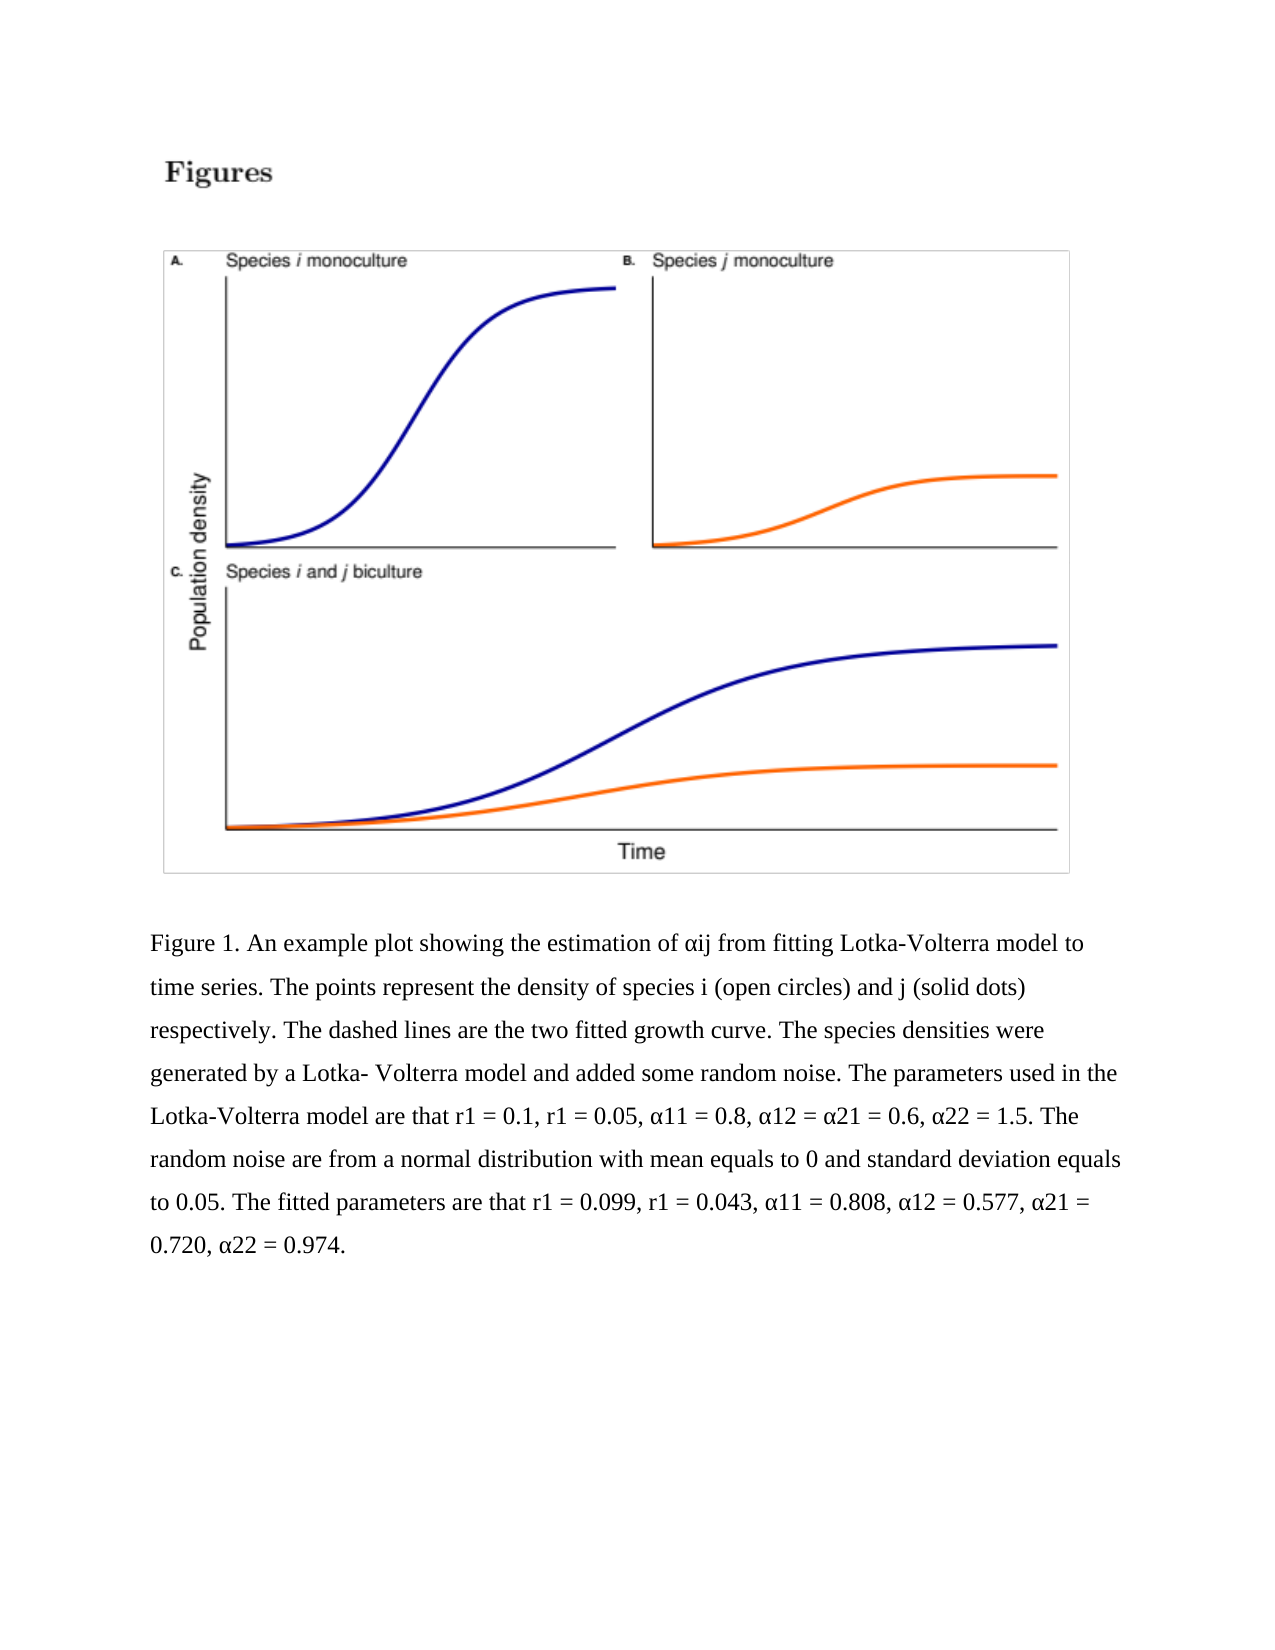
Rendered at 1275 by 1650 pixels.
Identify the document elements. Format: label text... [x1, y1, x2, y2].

text Figure 1. An example plot showing the estimation of αij from fitting Lotka-Volterra model to time series. The points represent the density of species i (open circles) and j (solid dots) respectively. The dashed lines are the two fitted growth curve. The species densities were generated by a Lotka- Volterra model and added some random noise. The parameters used in the Lotka-Volterra model are that r1 = 0.1, r1 = 0.05, α11 = 0.8, α12 = α21 = 0.6, α22 = 1.5. The random noise are from a normal distribution with mean equals to 0 and standard deviation equals to 0.05. The fitted parameters are that r1 = 0.099, r1 = 0.043, α11 = 0.808, α12 = 0.577, α21 = 0.720, α22 = 0.974. [150, 928, 1125, 1259]
